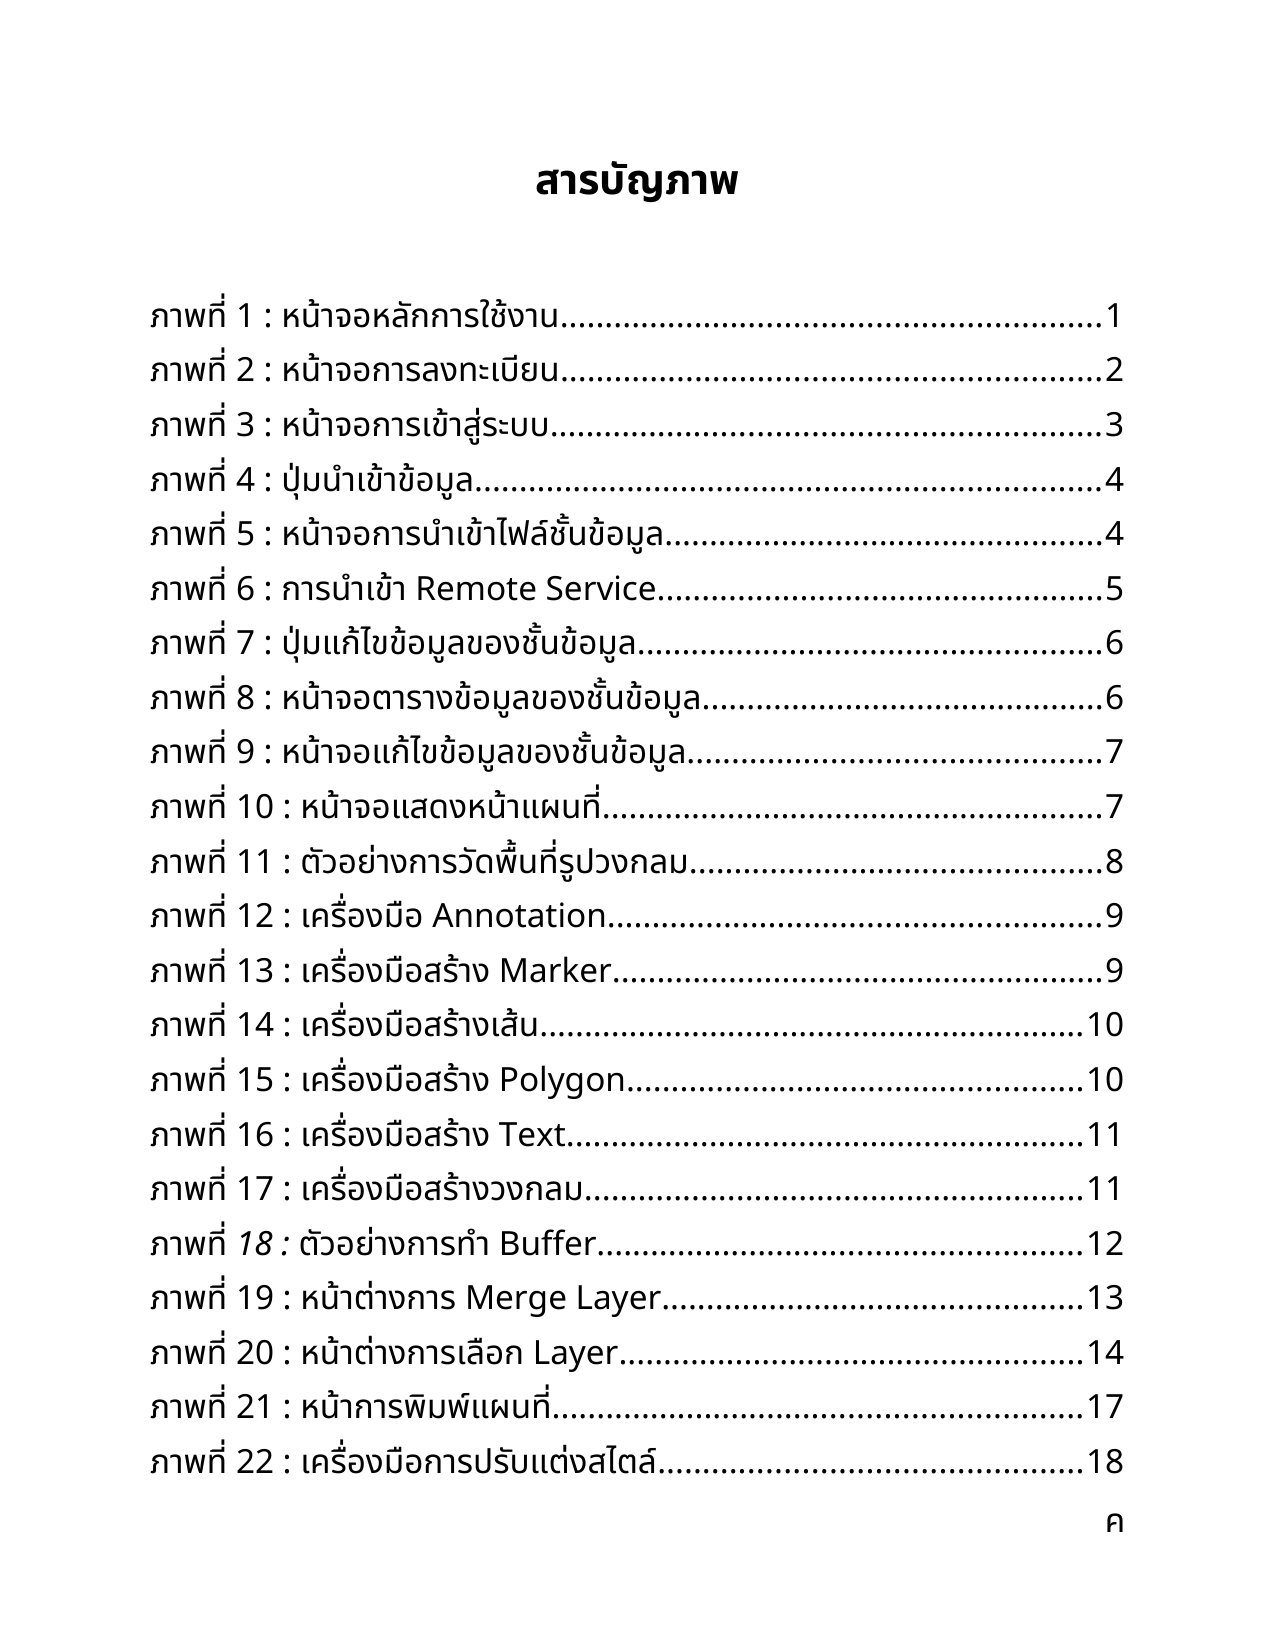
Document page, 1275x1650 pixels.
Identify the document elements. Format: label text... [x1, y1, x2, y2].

text ภาพที่ 10 : หน้าจอแสดงหน้าแผนที่ 7 [150, 783, 1125, 833]
text ภาพที่ 12 : เครื่องมือ Annotation 9 [150, 892, 1125, 943]
text สารบัญภาพ [150, 150, 1125, 213]
text ภาพที่ 1 : หน้าจอหลักการใช้งาน 1 [150, 292, 1125, 342]
text ภาพที่ 6 : การนำเข้า Remote Service 5 [150, 564, 1125, 615]
text ภาพที่ 11 : ตัวอย่างการวัดพื้นที่รูปวงกลม 8 [150, 837, 1125, 888]
text ภาพที่ 14 : เครื่องมือสร้างเส้น 10 [150, 1001, 1125, 1052]
text ภาพที่ 17 : เครื่องมือสร้างวงกลม 11 [150, 1165, 1125, 1216]
text ภาพที่ 15 : เครื่องมือสร้าง Polygon 10 [150, 1056, 1125, 1106]
text ภาพที่ 22 : เครื่องมือการปรับแต่งสไตล์ 18 [150, 1438, 1125, 1488]
text ภาพที่ 5 : หน้าจอการนำเข้าไฟล์ชั้นข้อมูล 4 [150, 510, 1125, 561]
text ภาพที่ 7 : ปุ่มแก้ไขข้อมูลของชั้นข้อมูล 6 [150, 619, 1125, 670]
text ภาพที่ 20 : หน้าต่างการเลือก Layer 14 [150, 1329, 1125, 1379]
text ภาพที่ 21 : หน้าการพิมพ์แผนที่ 17 [150, 1383, 1125, 1434]
text ภาพที่ 18 : ตัวอย่างการทำ Buffer 12 [150, 1219, 1125, 1270]
text ภาพที่ 2 : หน้าจอการลงทะเบียน 2 [150, 346, 1125, 397]
text ภาพที่ 16 : เครื่องมือสร้าง Text 11 [150, 1110, 1125, 1161]
text ภาพที่ 4 : ปุ่มนำเข้าข้อมูล 4 [150, 455, 1125, 506]
text ภาพที่ 19 : หน้าต่างการ Merge Layer 13 [150, 1274, 1125, 1325]
text ภาพที่ 13 : เครื่องมือสร้าง Marker 9 [150, 947, 1125, 997]
text ภาพที่ 9 : หน้าจอแก้ไขข้อมูลของชั้นข้อมูล 7 [150, 728, 1125, 779]
text ภาพที่ 3 : หน้าจอการเข้าสู่ระบบ 3 [150, 401, 1125, 451]
text ภาพที่ 8 : หน้าจอตารางข้อมูลของชั้นข้อมูล 6 [150, 674, 1125, 724]
